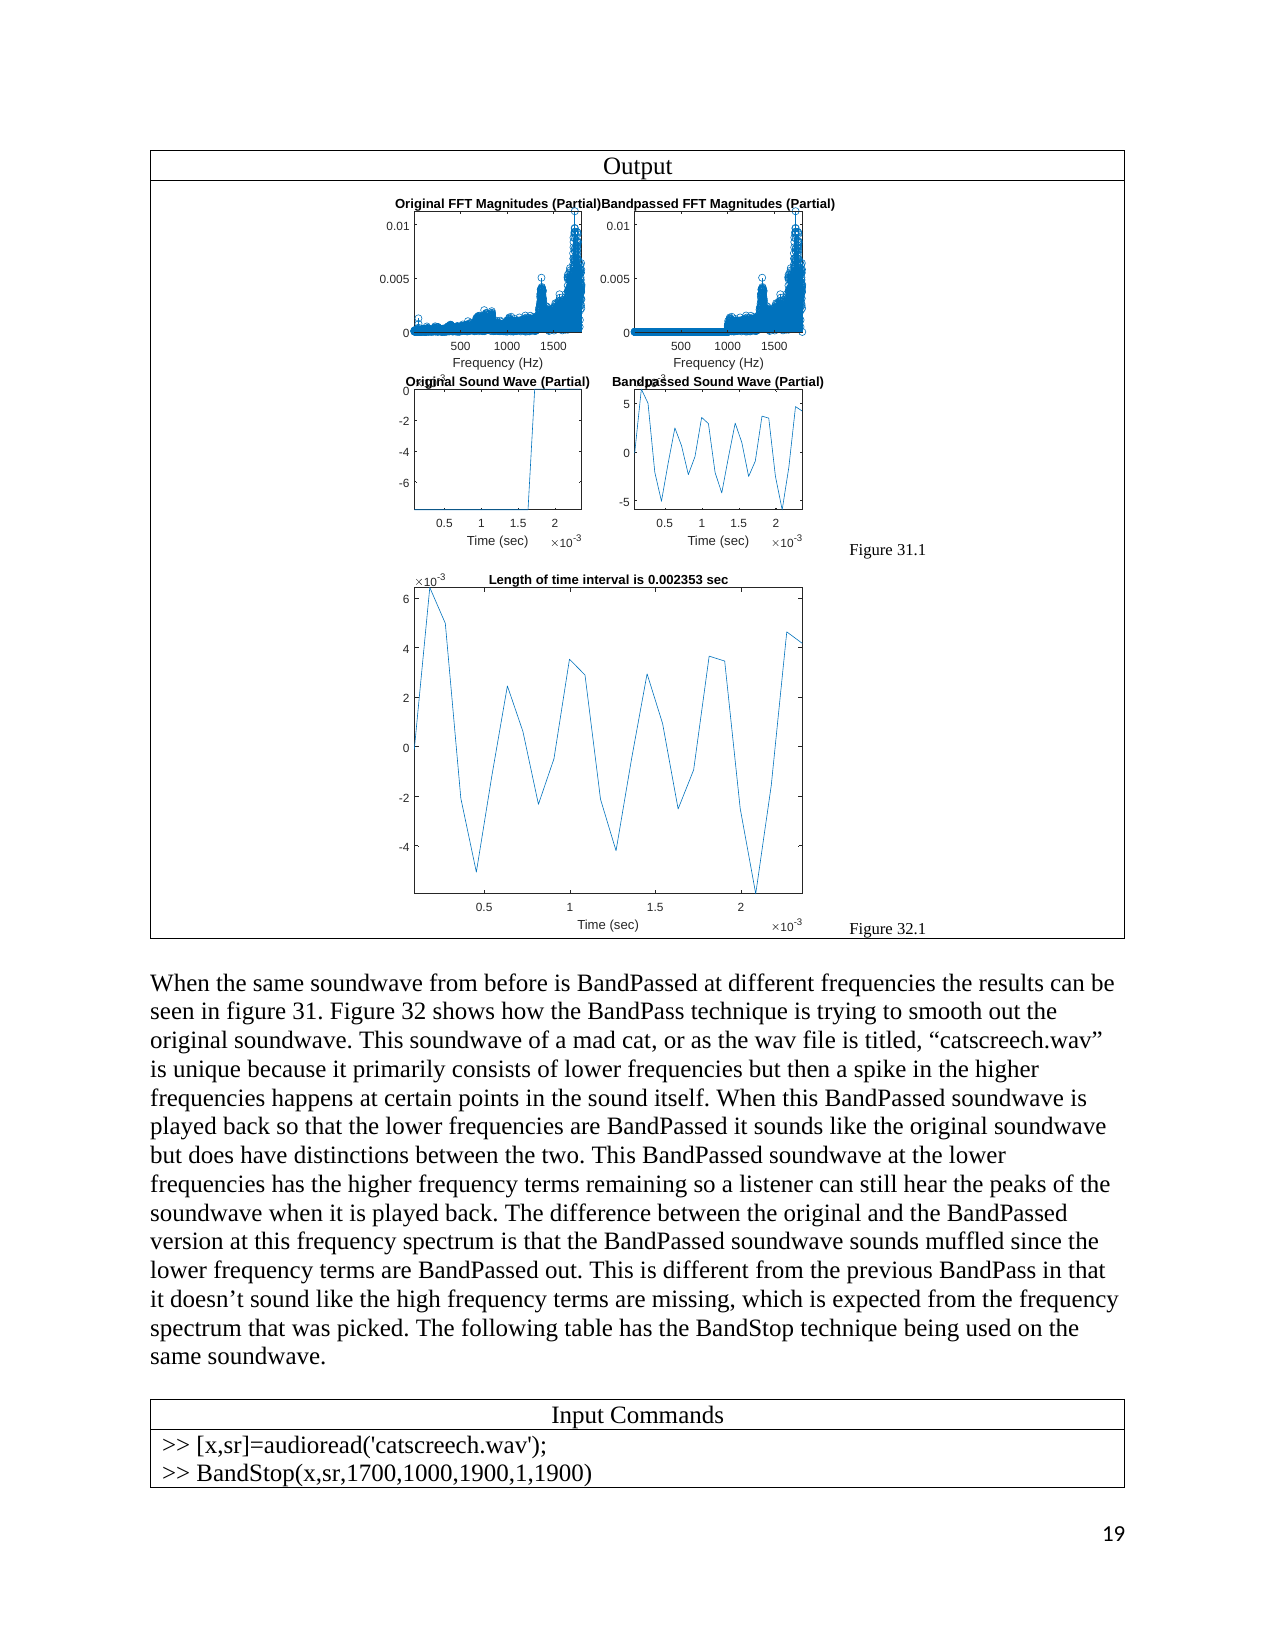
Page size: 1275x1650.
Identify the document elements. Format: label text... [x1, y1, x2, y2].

table_header Input Commands [151, 1400, 1124, 1429]
table_header Output [151, 151, 1124, 180]
text When the same soundwave from before is BandPassed at different frequencies the results can be seen in figure 31. Figure 32 shows how the BandPass technique is trying to smooth out the original soundwave. This soundwave of a mad cat, or as the wav file is titled, “catscreech.wav” is unique because it primarily consists of lower frequencies but then a spike in the higher frequencies happens at certain points in the sound itself. When this BandPassed soundwave is played back so that the lower frequencies are BandPassed it sounds like the original soundwave but does have distinctions between the two. This BandPassed soundwave at the lower frequencies has the higher frequency terms remaining so a listener can still hear the peaks of the soundwave when it is played back. The difference between the original and the BandPassed version at this frequency spectrum is that the BandPassed soundwave sounds muffled since the lower frequency terms are BandPassed out. This is different from the previous BandPass in that it doesn’t sound like the high frequency terms are missing, which is expected from the frequency spectrum that was picked. The following table has the BandStop technique being used on the same soundwave. [150, 968, 1125, 1370]
table_cell >> [x,sr]=audioread('catscreech.wav'); >> BandStop(x,sr,1700,1000,1900,1,1900) [151, 1430, 1124, 1487]
table_cell Figure 31.1 Figure 32.1 [151, 181, 1124, 938]
